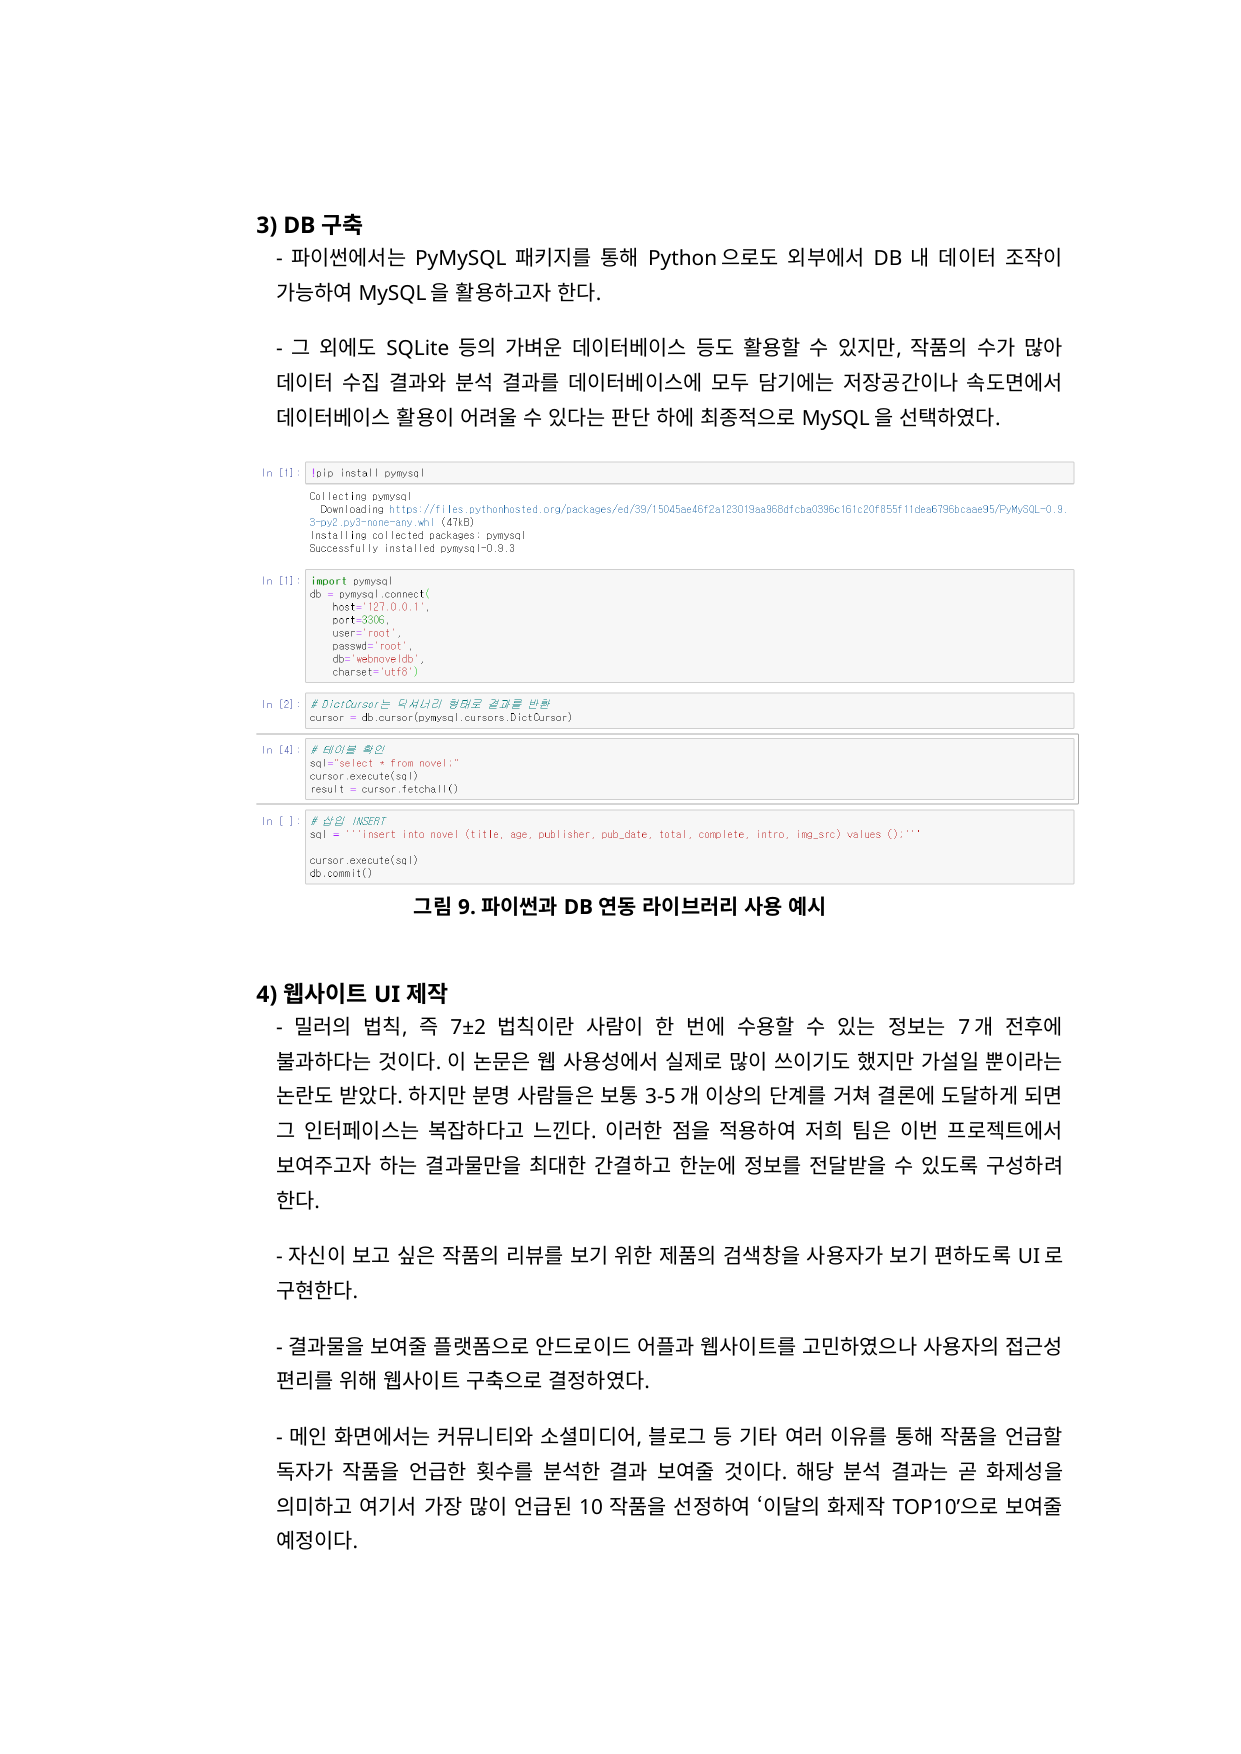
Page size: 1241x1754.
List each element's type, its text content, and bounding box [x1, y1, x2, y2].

text - 결과물을 보여줄 플랫폼으로 안드로이드 어플과 웹사이트를 고민하였으나 사용자의 접근성 편리를 위해 웹사이트 구축으로 결정하였다. [276, 1330, 1063, 1395]
text 그림 9. 파이썬과 DB 연동 라이브러리 사용 예시 [177, 891, 1063, 921]
text - 자신이 보고 싶은 작품의 리뷰를 보기 위한 제품의 검색창을 사용자가 보기 편하도록 UI로 구현한다. [276, 1239, 1063, 1305]
text 3) DB 구축 [256, 207, 1063, 240]
picture [256, 456, 1083, 890]
text 4) 웹사이트 UI 제작 [256, 976, 1063, 1009]
text - 메인 화면에서는 커뮤니티와 소셜미디어, 블로그 등 기타 여러 이유를 통해 작품을 언급할 독자가 작품을 언급한 횟수를 분석한 결과 보여줄 것이다. 해당 분석 결과는 곧 화제성을 의미하고 여기서 가장 많이 언급된 10 작품을 선정하여 ‘이달의 화제작 TOP10’으로 보여줄 예정이다. [276, 1420, 1063, 1555]
text - 그 외에도 SQLite 등의 가벼운 데이터베이스 등도 활용할 수 있지만, 작품의 수가 많아 데이터 수집 결과와 분석 결과를 데이터베이스에 모두 담기에는 저장공간이나 속도면에서 데이터베이스 활용이 어려울 수 있다는 판단 하에 최종적으로 MySQL을 선택하였다. [276, 332, 1063, 431]
text - 파이썬에서는 PyMySQL 패키지를 통해 Python으로도 외부에서 DB 내 데이터 조작이 가능하여 MySQL을 활용하고자 한다. [276, 241, 1063, 306]
text - 밀러의 법칙, 즉 7±2 법칙이란 사람이 한 번에 수용할 수 있는 정보는 7개 전후에 불과하다는 것이다. 이 논문은 웹 사용성에서 실제로 많이 쓰이기도 했지만 가설일 뿐이라는 논란도 받았다. 하지만 분명 사람들은 보통 3-5개 이상의 단계를 거쳐 결론에 도달하게 되면 그 인터페이스는 복잡하다고 느낀다. 이러한 점을 적용하여 저희 팀은 이번 프로젝트에서 보여주고자 하는 결과물만을 최대한 간결하고 한눈에 정보를 전달받을 수 있도록 구성하려 한다. [276, 1010, 1063, 1214]
